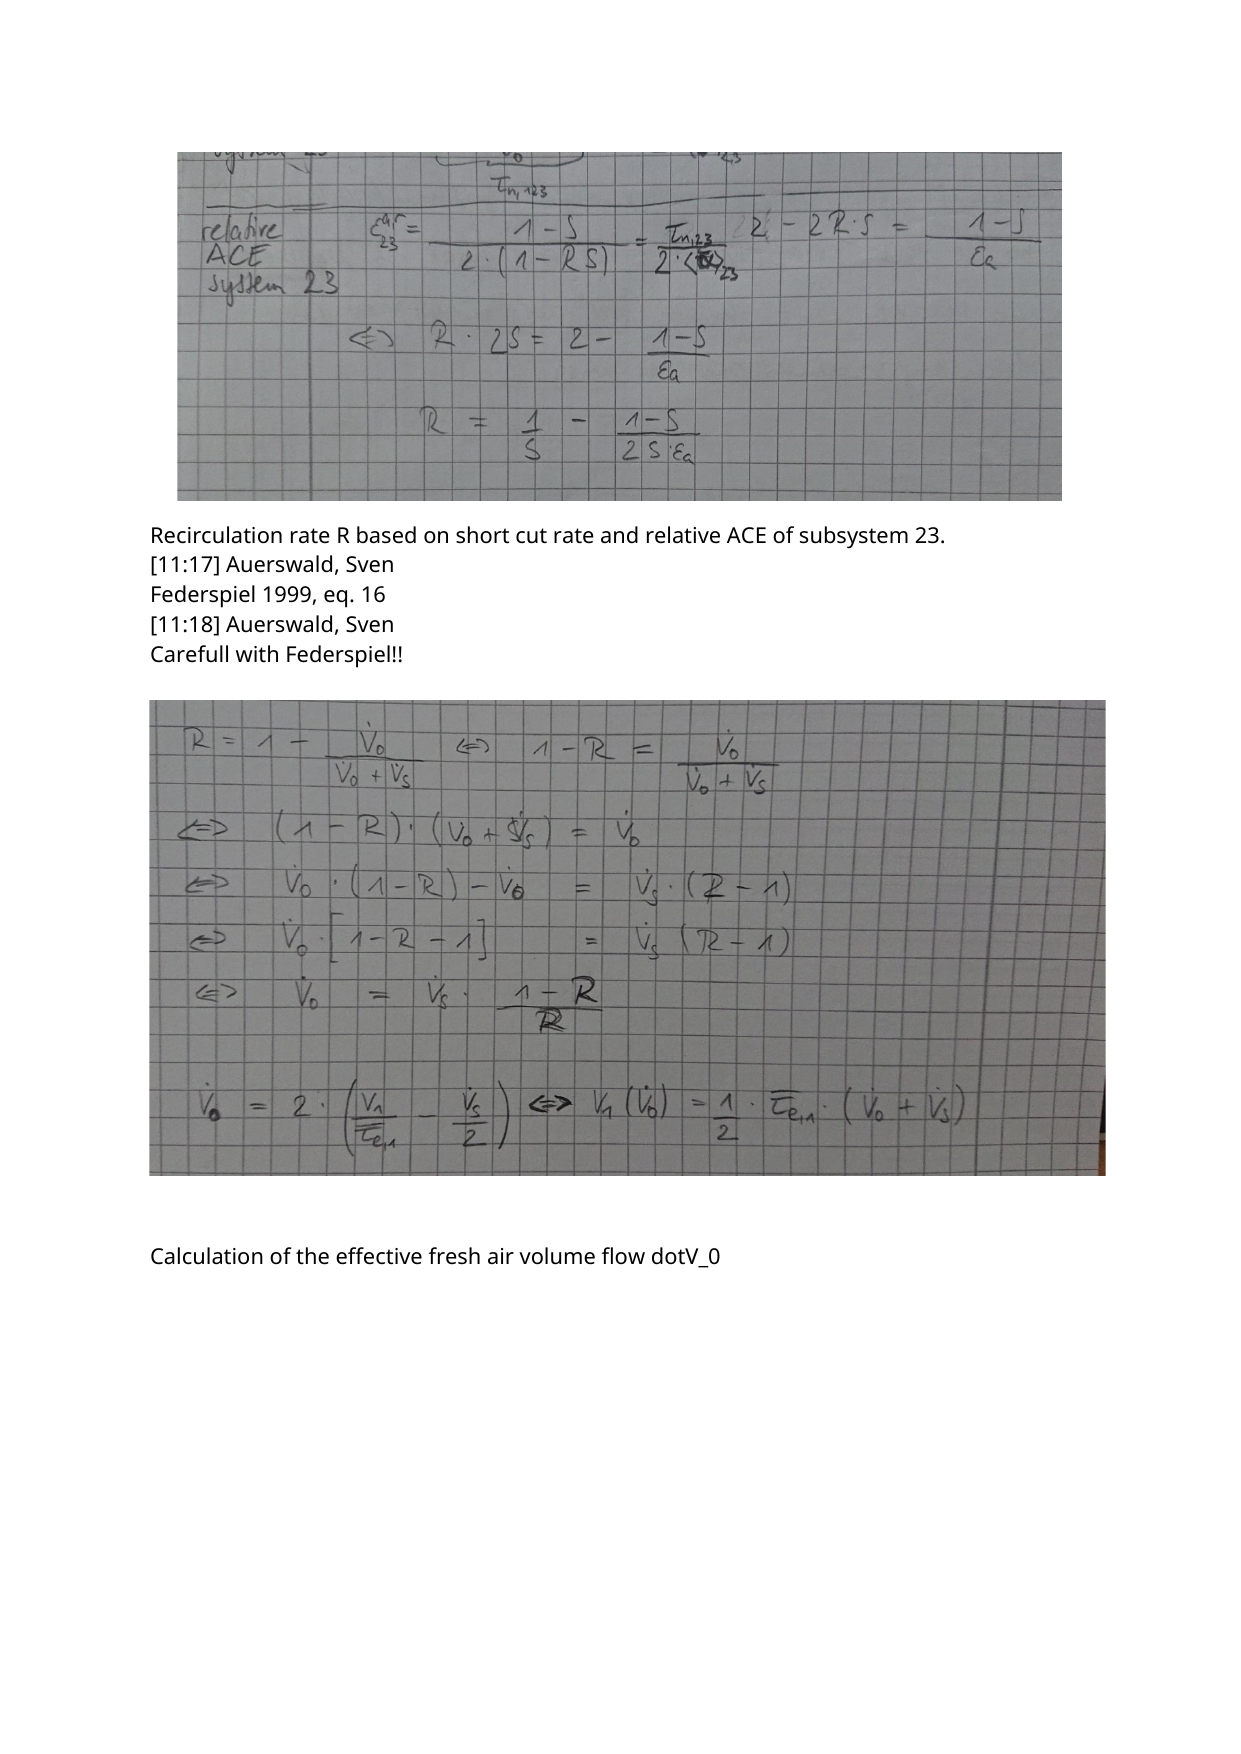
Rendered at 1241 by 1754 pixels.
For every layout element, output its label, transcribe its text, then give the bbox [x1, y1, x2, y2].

text [11:17] Auerswald, Sven [150, 549, 1090, 579]
text Recirculation rate R based on short cut rate and relative ACE of subsystem 23. [150, 519, 1090, 549]
text Carefull with Federspiel!! [150, 639, 1090, 668]
text Federspiel 1999, eq. 16 [150, 579, 1090, 609]
picture [177, 152, 1062, 501]
text [11:18] Auerswald, Sven [150, 609, 1090, 639]
picture [149, 700, 1106, 1176]
text Calculation of the effective fresh air volume flow dotV_0 [150, 1241, 1090, 1271]
